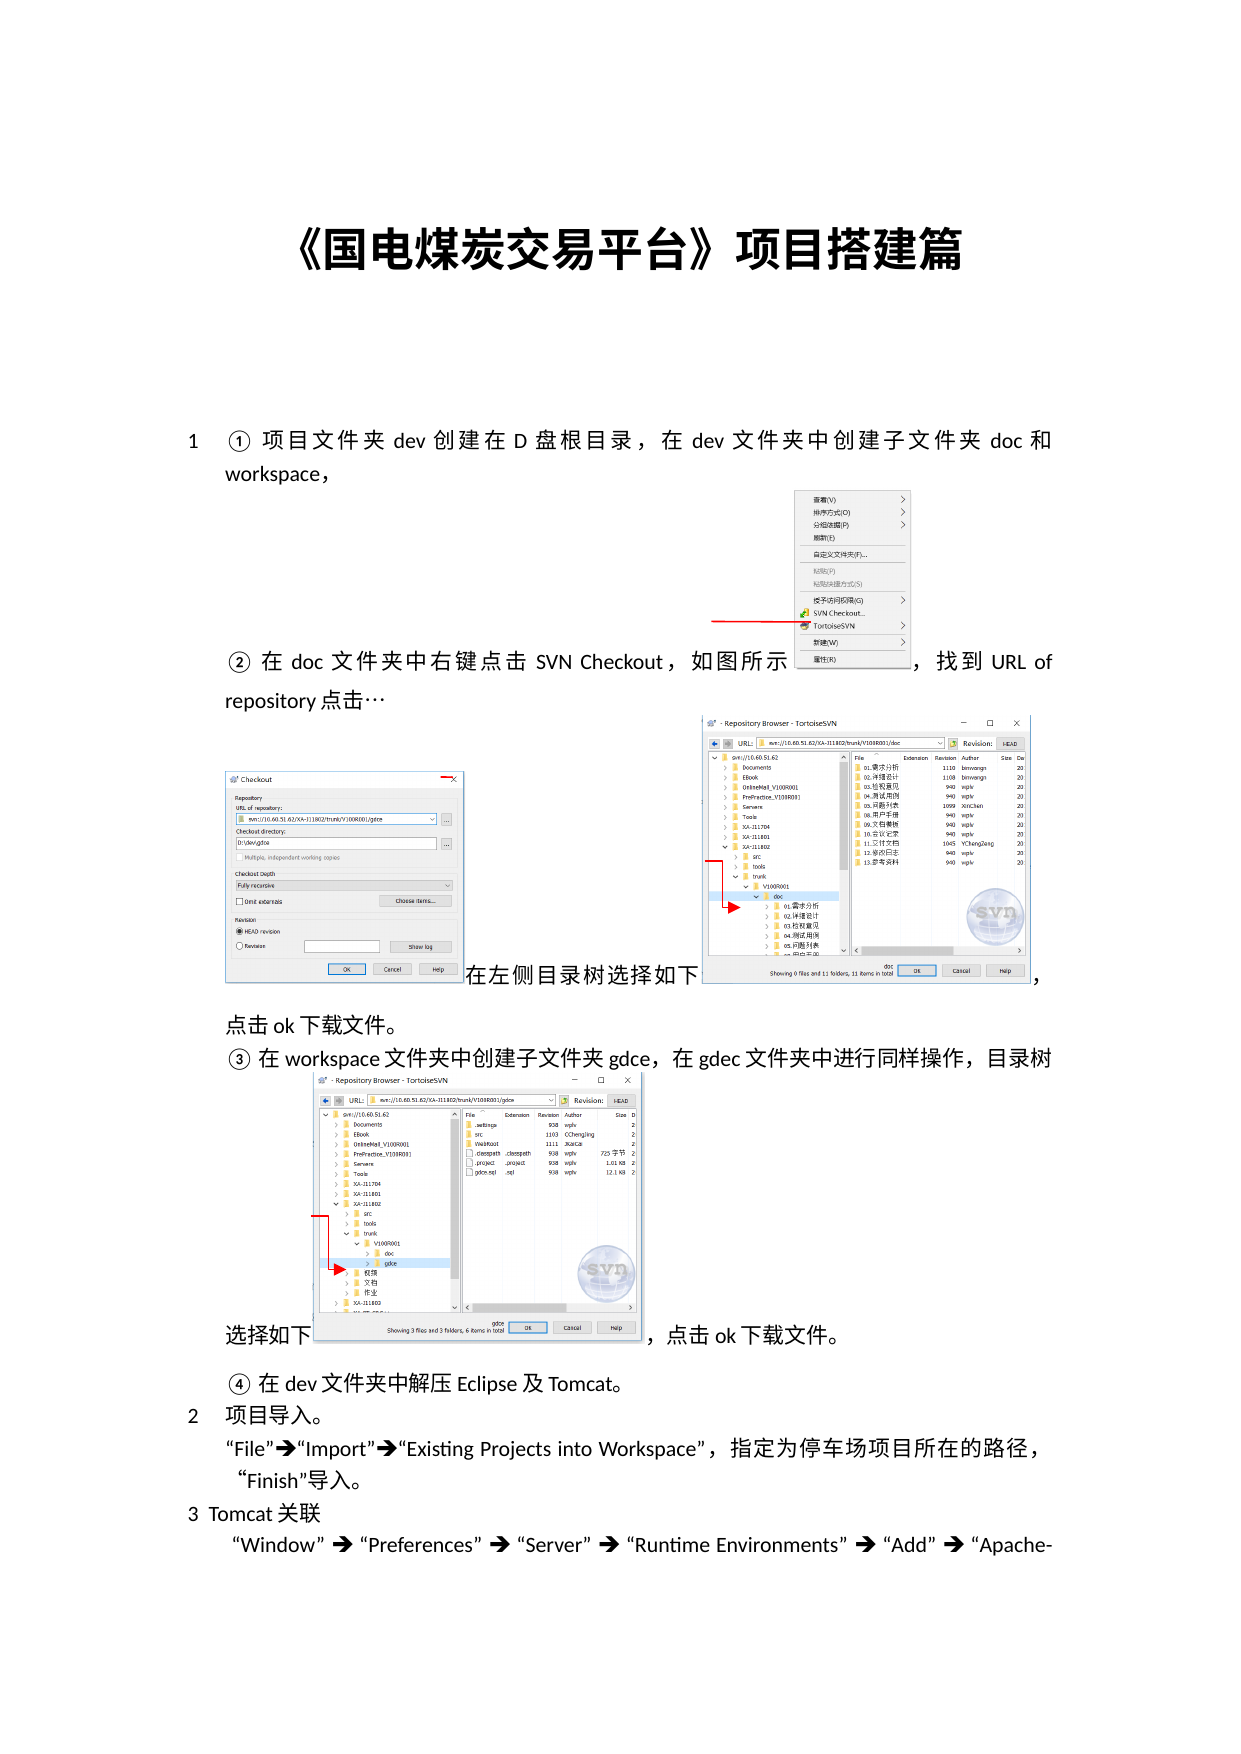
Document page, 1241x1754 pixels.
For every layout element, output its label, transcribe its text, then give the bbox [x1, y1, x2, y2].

picture [225, 771, 465, 984]
list 项目导入。 [187, 1398, 1053, 1430]
subtitle 《国电煤炭交易平台》项目搭建篇 [187, 197, 1053, 295]
list ①项目文件夹dev创建在D盘根目录，在dev文件夹中创建子文件夹doc和workspace， [187, 423, 1053, 488]
list “File”“Import”“Existing Projects into Workspace”，指定为停车场项目所在的路径，“Finish”导入。 [225, 1430, 1053, 1495]
text 3 Tomcat关联 [187, 1495, 1053, 1528]
list ④在dev文件夹中解压Eclipse及Tomcat。 [225, 1365, 1053, 1398]
picture [312, 1072, 645, 1344]
list ②在doc文件夹中右键点击SVN Checkout，如图所示，找到URL of repository点击… [225, 488, 1053, 715]
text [187, 1528, 1053, 1560]
picture [701, 715, 1031, 984]
picture [791, 487, 912, 670]
